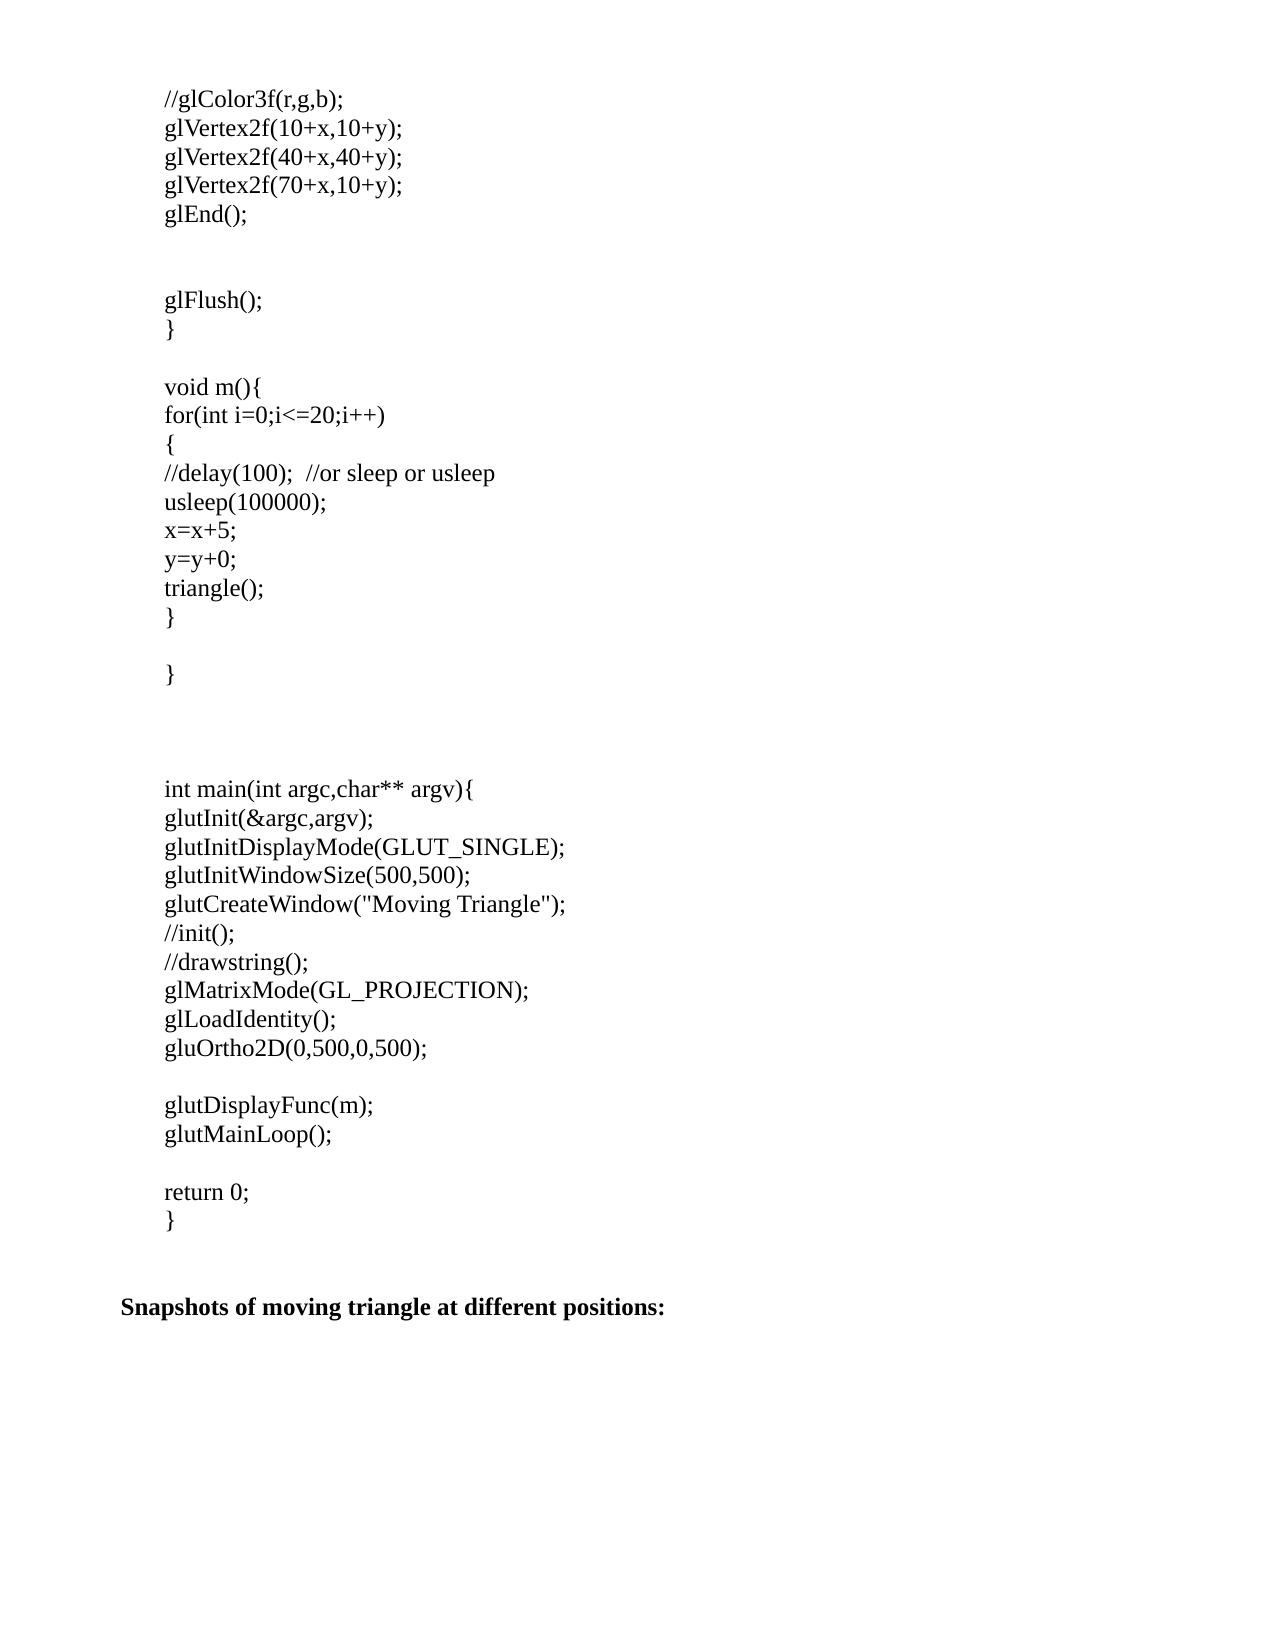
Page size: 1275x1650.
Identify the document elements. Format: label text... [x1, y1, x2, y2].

text } [89, 659, 1125, 688]
text //glColor3f(r,g,b); [89, 84, 1125, 113]
text void m(){ [89, 372, 1125, 401]
text triangle(); [89, 573, 1125, 602]
text return 0; [89, 1177, 1125, 1206]
text } [89, 1206, 1125, 1234]
text glutDisplayFunc(m); [89, 1091, 1125, 1119]
text glFlush(); [89, 286, 1125, 314]
text glutMainLoop(); [89, 1119, 1125, 1148]
text } [89, 314, 1125, 343]
text Snapshots of moving triangle at different positions: [89, 1292, 1125, 1321]
text glutInitWindowSize(500,500); [89, 861, 1125, 889]
text glutInit(&argc,argv); [89, 803, 1125, 832]
text glutInitDisplayMode(GLUT_SINGLE); [89, 832, 1125, 861]
text glEnd(); [89, 199, 1125, 228]
text { [89, 429, 1125, 458]
text for(int i=0;i<=20;i++) [89, 401, 1125, 429]
text gluOrtho2D(0,500,0,500); [89, 1033, 1125, 1062]
text glMatrixMode(GL_PROJECTION); [89, 976, 1125, 1004]
text int main(int argc,char** argv){ [89, 774, 1125, 803]
text } [89, 602, 1125, 631]
text x=x+5; [89, 516, 1125, 544]
text glVertex2f(70+x,10+y); [89, 171, 1125, 199]
text glVertex2f(10+x,10+y); [89, 113, 1125, 142]
text //init(); [89, 918, 1125, 947]
text y=y+0; [89, 544, 1125, 573]
text glVertex2f(40+x,40+y); [89, 142, 1125, 171]
text usleep(100000); [89, 487, 1125, 516]
text glutCreateWindow("Moving Triangle"); [89, 889, 1125, 918]
text //delay(100); //or sleep or usleep [89, 458, 1125, 487]
text glLoadIdentity(); [89, 1004, 1125, 1033]
text //drawstring(); [89, 947, 1125, 976]
